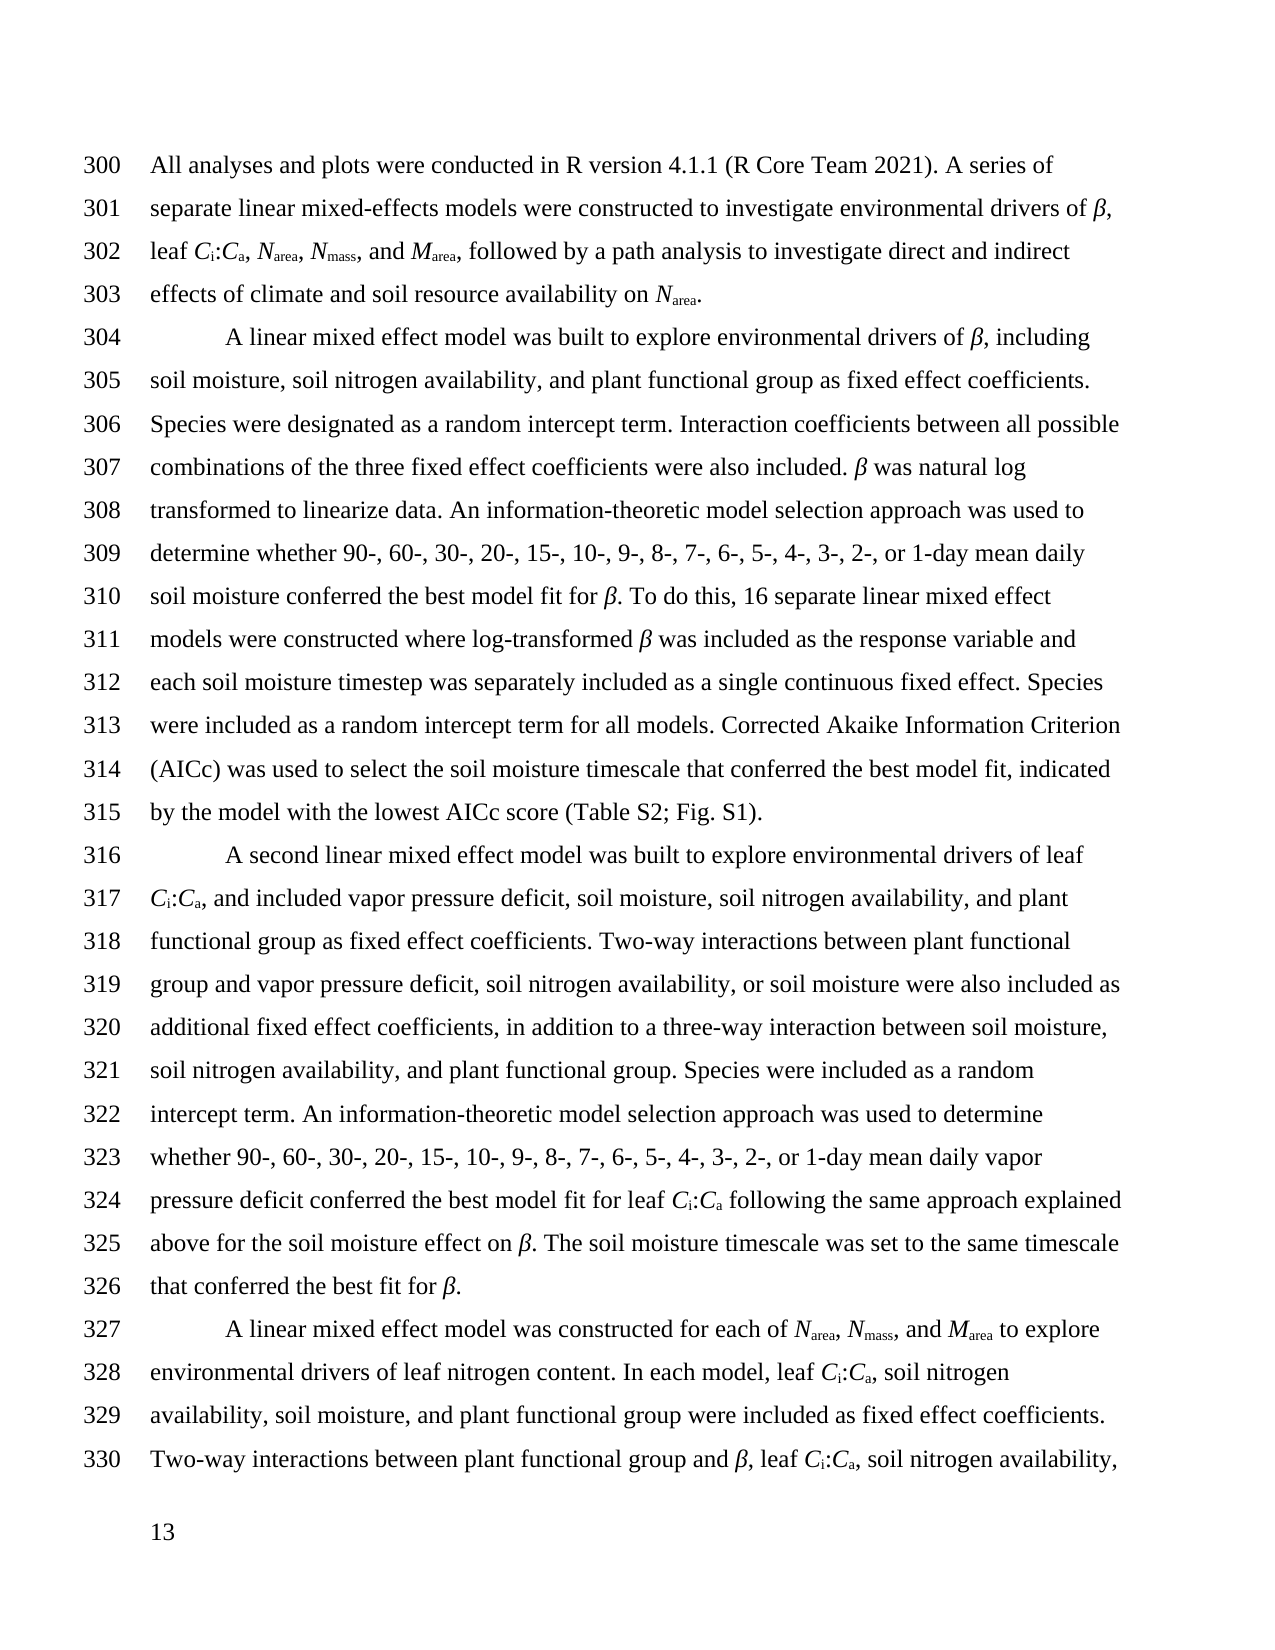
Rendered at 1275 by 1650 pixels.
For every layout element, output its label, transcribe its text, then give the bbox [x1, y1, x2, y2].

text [150, 1314, 1125, 1472]
text A second linear mixed effect model was built to explore environmental drivers of leaf Ci:Ca, and included vapor pressure deficit, soil moisture, soil nitrogen availability, and plant functional group as fixed effect coefficients. Two-way interactions between plant functional group and vapor pressure deficit, soil nitrogen availability, or soil moisture were also included as additional fixed effect coefficients, in addition to a three-way interaction between soil moisture, soil nitrogen availability, and plant functional group. Species were included as a random intercept term. An information-theoretic model selection approach was used to determine whether 90-, 60-, 30-, 20-, 15-, 10-, 9-, 8-, 7-, 6-, 5-, 4-, 3-, 2-, or 1-day mean daily vapor pressure deficit conferred the best model fit for leaf Ci:Ca following the same approach explained above for the soil moisture effect on β. The soil moisture timescale was set to the same timescale that conferred the best fit for β. [150, 840, 1125, 1300]
text All analyses and plots were conducted in R version 4.1.1 (R Core Team 2021). A series of separate linear mixed-effects models were constructed to investigate environmental drivers of β, leaf Ci:Ca, Narea, Nmass, and Marea, followed by a path analysis to investigate direct and indirect effects of climate and soil resource availability on Narea. [150, 150, 1125, 308]
text A linear mixed effect model was built to explore environmental drivers of β, including soil moisture, soil nitrogen availability, and plant functional group as fixed effect coefficients. Species were designated as a random intercept term. Interaction coefficients between all possible combinations of the three fixed effect coefficients were also included. β was natural log transformed to linearize data. An information-theoretic model selection approach was used to determine whether 90-, 60-, 30-, 20-, 15-, 10-, 9-, 8-, 7-, 6-, 5-, 4-, 3-, 2-, or 1-day mean daily soil moisture conferred the best model fit for β. To do this, 16 separate linear mixed effect models were constructed where log-transformed β was included as the response variable and each soil moisture timestep was separately included as a single continuous fixed effect. Species were included as a random intercept term for all models. Corrected Akaike Information Criterion (AICc) was used to select the soil moisture timescale that conferred the best model fit, indicated by the model with the lowest AICc score (Table S2; Fig. S1). [150, 322, 1125, 826]
